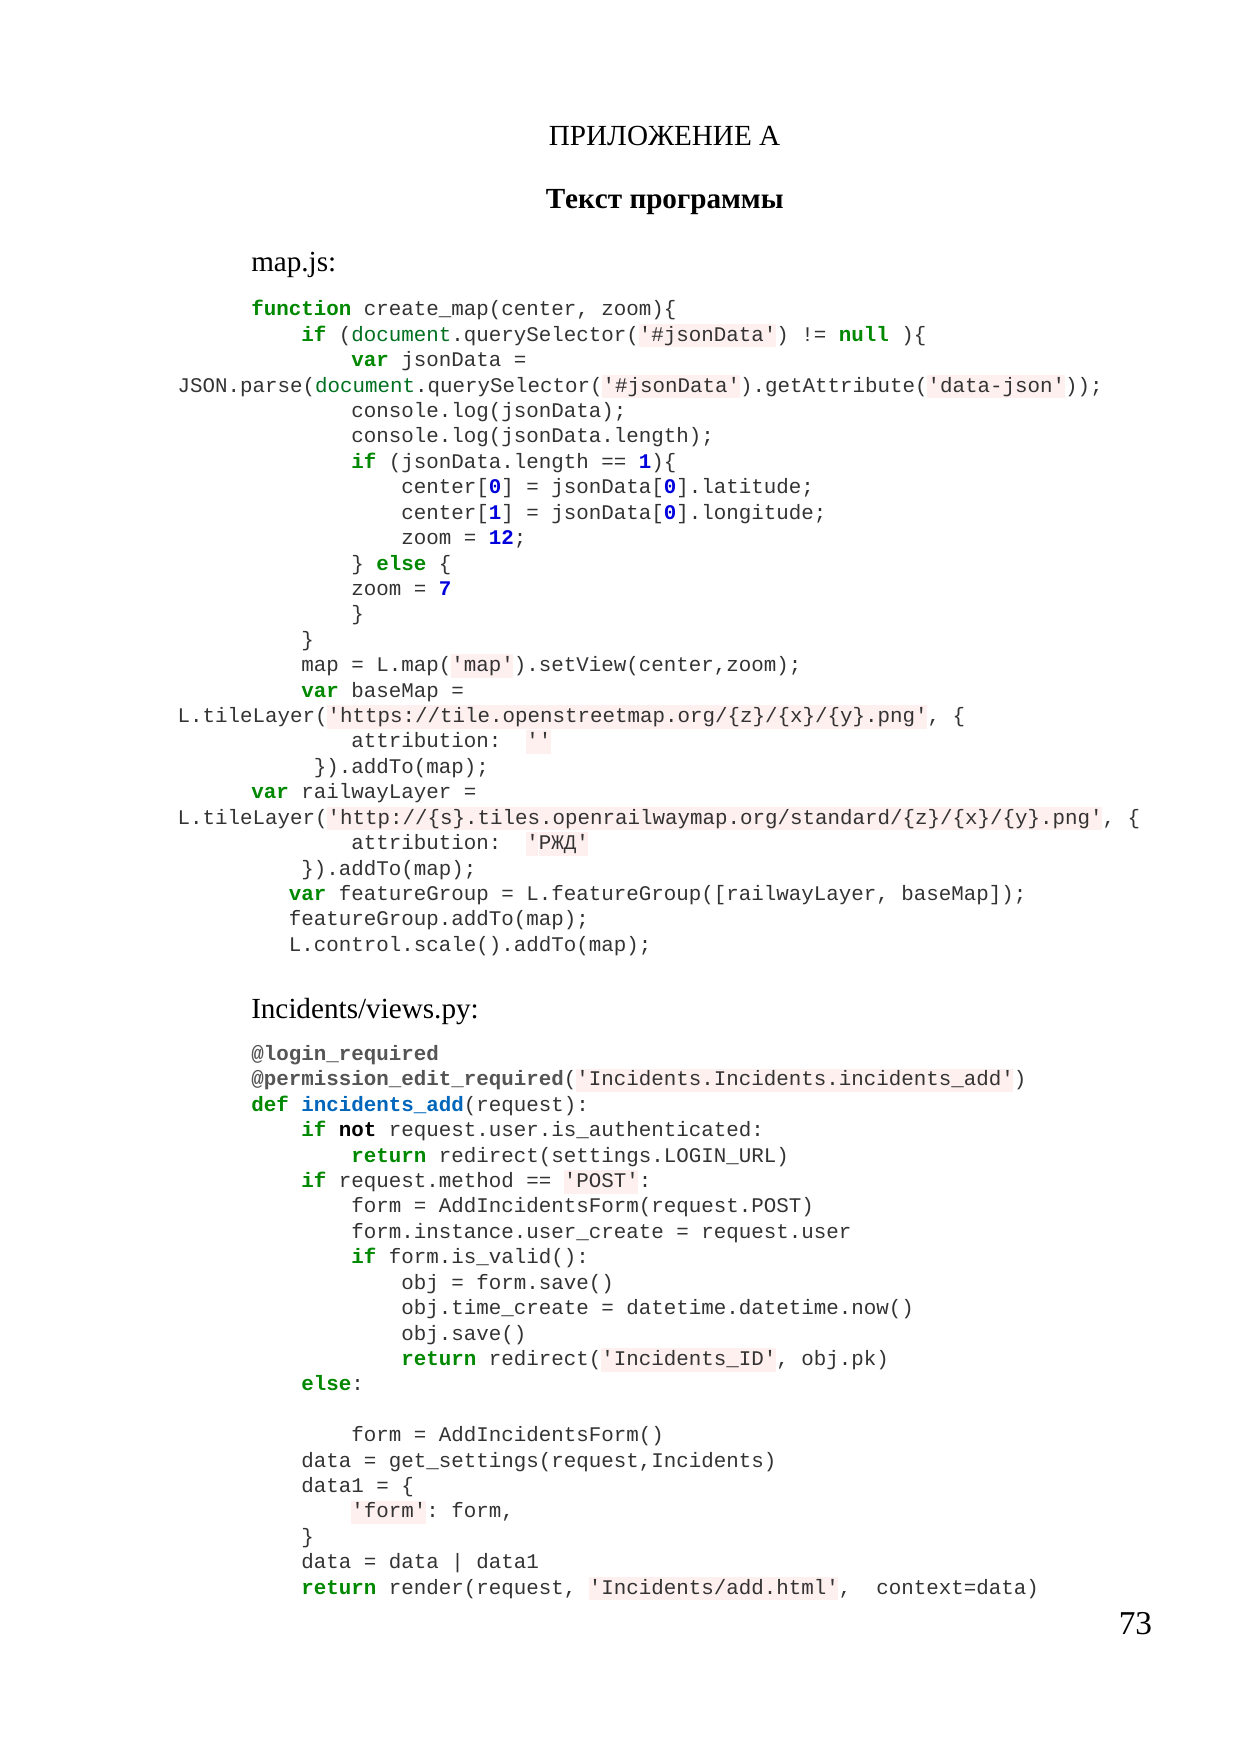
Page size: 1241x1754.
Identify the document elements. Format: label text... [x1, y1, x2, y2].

text attribution: 'РЖД' [177, 830, 1152, 856]
text } [177, 1524, 1152, 1549]
text } else { [177, 551, 1152, 576]
text 'form': form, [177, 1499, 1152, 1524]
text else: [177, 1372, 1152, 1397]
text data1 = { [177, 1473, 1152, 1499]
text data = data | data1 [177, 1549, 1152, 1575]
subtitle Приложение А [177, 118, 1152, 152]
text form = AddIncidentsForm(request.POST) [177, 1194, 1152, 1219]
text } [177, 602, 1152, 627]
text return redirect(settings.LOGIN_URL) [177, 1143, 1152, 1168]
text }).addTo(map); [177, 754, 1152, 779]
text var jsonData = JSON.parse(document.querySelector('#jsonData').getAttribute('data-json')); [177, 347, 1152, 398]
text if request.method == 'POST': [177, 1168, 1152, 1194]
text if (document.querySelector('#jsonData') != null ){ [177, 322, 1152, 347]
text return redirect('Incidents_ID', obj.pk) [177, 1346, 1152, 1372]
text var featureGroup = L.featureGroup([railwayLayer, baseMap]); [177, 881, 1152, 907]
text obj.time_create = datetime.datetime.now() [177, 1295, 1152, 1321]
text data = get_settings(request,Incidents) [177, 1448, 1152, 1473]
text @login_required [177, 1041, 1152, 1067]
text var railwayLayer = L.tileLayer('http://{s}.tiles.openrailwaymap.org/standard/{z}/{x}/{y}.png', { [177, 779, 1152, 830]
text form.instance.user_create = request.user [177, 1219, 1152, 1244]
text def incidents_add(request): [177, 1092, 1152, 1117]
text center[1] = jsonData[0].longitude; [177, 500, 1152, 525]
text if (jsonData.length == 1){ [177, 449, 1152, 474]
text console.log(jsonData.length); [177, 424, 1152, 449]
text var baseMap = L.tileLayer('https://tile.openstreetmap.org/{z}/{x}/{y}.png', { [177, 678, 1152, 729]
text Текст программы [177, 181, 1152, 214]
text obj = form.save() [177, 1270, 1152, 1295]
text center[0] = jsonData[0].latitude; [177, 474, 1152, 500]
text return render(request, 'Incidents/add.html', context=data) [177, 1575, 1152, 1600]
text map = L.map('map').setView(center,zoom); [177, 652, 1152, 678]
text L.control.scale().addTo(map); [177, 932, 1152, 957]
text } [177, 627, 1152, 652]
text zoom = 7 [177, 576, 1152, 602]
text obj.save() [177, 1321, 1152, 1346]
text map.js: [177, 244, 1152, 277]
text function create_map(center, zoom){ [177, 297, 1152, 322]
text console.log(jsonData); [177, 398, 1152, 424]
text attribution: '' [177, 729, 1152, 754]
text if not request.user.is_authenticated: [177, 1117, 1152, 1143]
text }).addTo(map); [177, 856, 1152, 881]
text Incidents/views.py: [177, 991, 1152, 1024]
text @permission_edit_required('Incidents.Incidents.incidents_add') [177, 1067, 1152, 1092]
text if form.is_valid(): [177, 1244, 1152, 1270]
text zoom = 12; [177, 525, 1152, 551]
text form = AddIncidentsForm() [177, 1422, 1152, 1448]
text featureGroup.addTo(map); [177, 907, 1152, 932]
